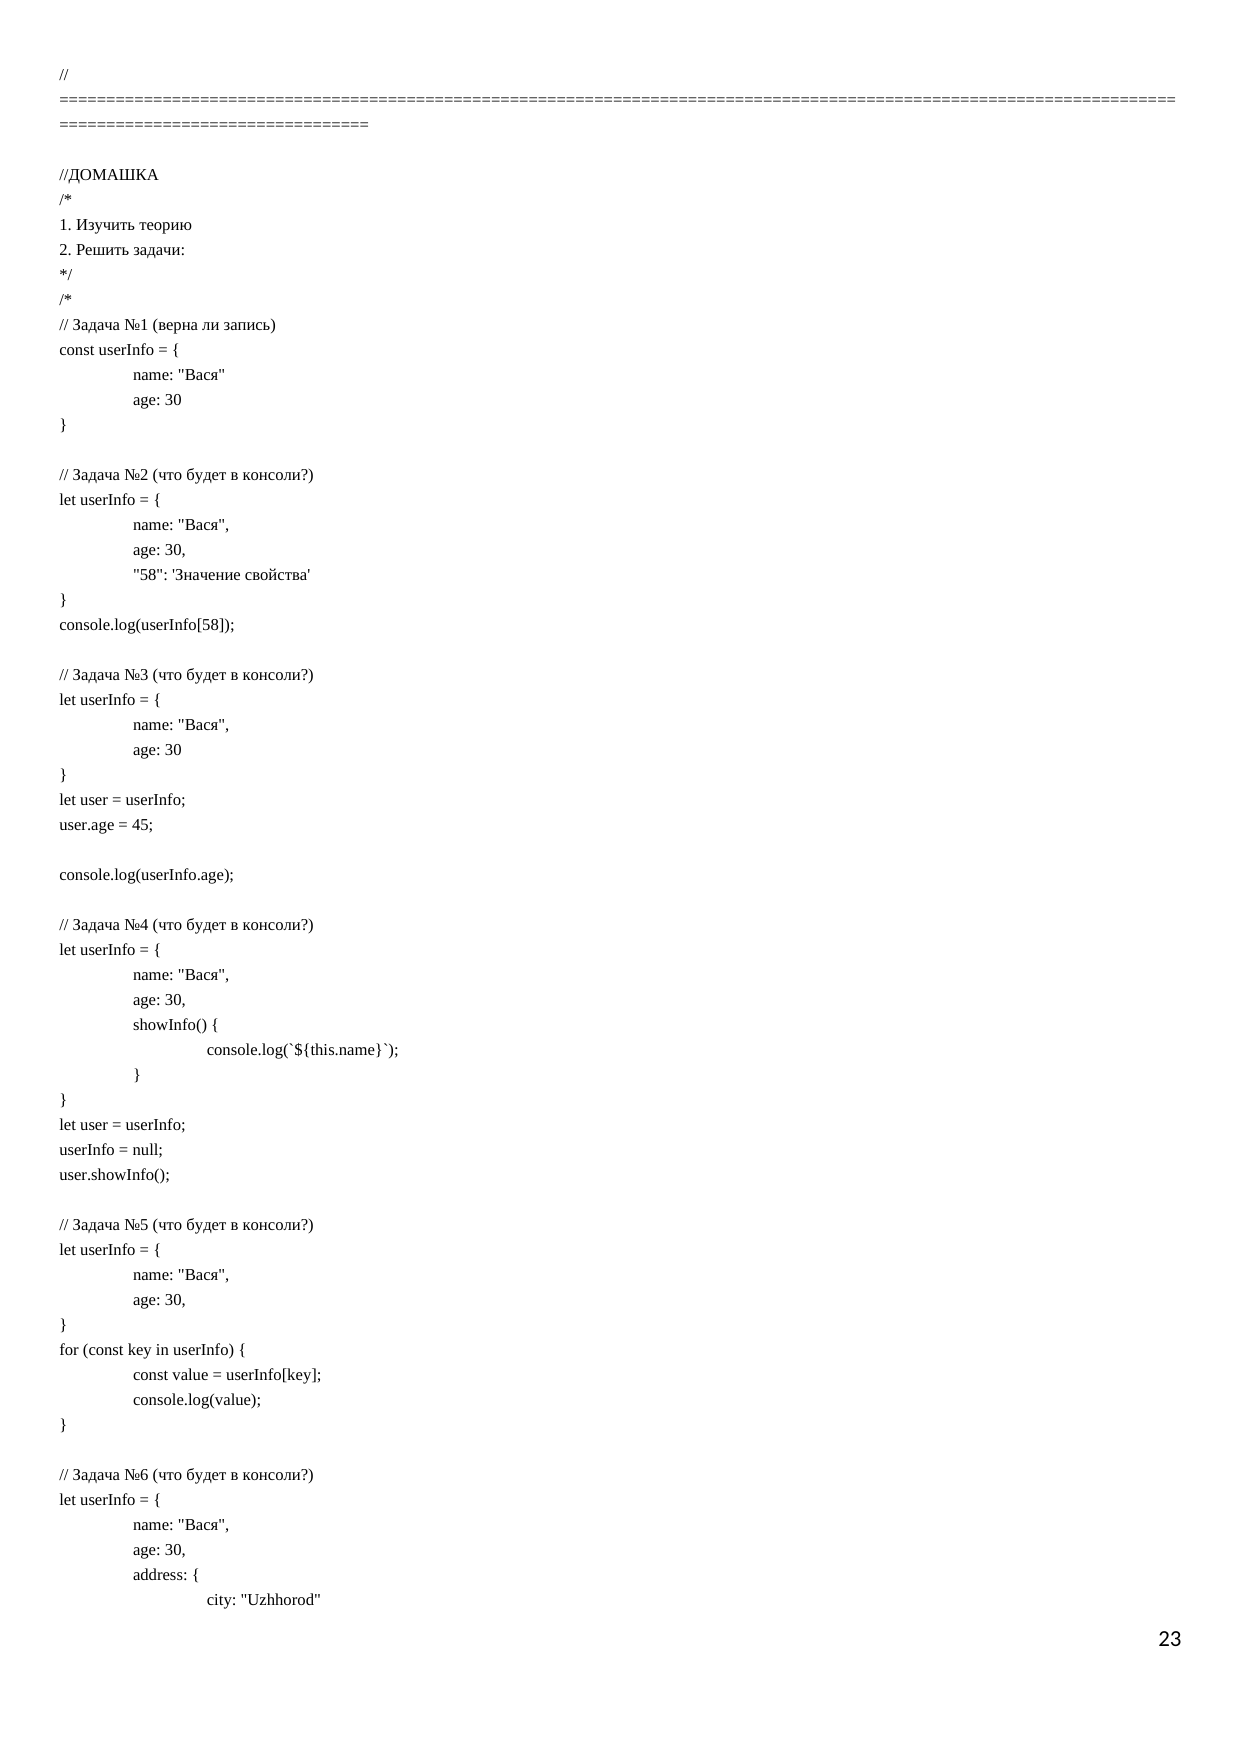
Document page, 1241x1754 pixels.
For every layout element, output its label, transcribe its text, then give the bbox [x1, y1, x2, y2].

text name: "Вася", [59, 1259, 1181, 1284]
text const value = userInfo[key]; [59, 1359, 1181, 1384]
text let userInfo = { [59, 934, 1181, 959]
text } [59, 409, 1181, 434]
text age: 30 [59, 384, 1181, 409]
text name: "Вася", [59, 959, 1181, 984]
text // Задача №5 (что будет в консоли?) [59, 1209, 1181, 1234]
text */ [59, 259, 1181, 284]
text let userInfo = { [59, 1234, 1181, 1259]
text } [59, 1059, 1181, 1084]
text name: "Вася", [59, 509, 1181, 534]
text age: 30, [59, 984, 1181, 1009]
text city: "Uzhhorod" [59, 1584, 1181, 1609]
text // Задача №2 (что будет в консоли?) [59, 459, 1181, 484]
text age: 30, [59, 1534, 1181, 1559]
text address: { [59, 1559, 1181, 1584]
text name: "Вася" [59, 359, 1181, 384]
text // Задача №4 (что будет в консоли?) [59, 909, 1181, 934]
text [59, 59, 1181, 134]
text let userInfo = { [59, 1484, 1181, 1509]
text age: 30, [59, 1284, 1181, 1309]
text 1. Изучить теорию [59, 209, 1181, 234]
text /* [59, 184, 1181, 209]
text user.age = 45; [59, 809, 1181, 834]
text name: "Вася", [59, 1509, 1181, 1534]
text name: "Вася", [59, 709, 1181, 734]
text } [59, 1409, 1181, 1434]
text let userInfo = { [59, 684, 1181, 709]
text } [59, 759, 1181, 784]
text age: 30 [59, 734, 1181, 759]
text let userInfo = { [59, 484, 1181, 509]
text // Задача №3 (что будет в консоли?) [59, 659, 1181, 684]
text // Задача №1 (верна ли запись) [59, 309, 1181, 334]
text user.showInfo(); [59, 1159, 1181, 1184]
text // Задача №6 (что будет в консоли?) [59, 1459, 1181, 1484]
text let user = userInfo; [59, 1109, 1181, 1134]
text } [59, 1084, 1181, 1109]
text showInfo() { [59, 1009, 1181, 1034]
text } [59, 1309, 1181, 1334]
text "58": 'Значение свойства' [59, 559, 1181, 584]
text userInfo = null; [59, 1134, 1181, 1159]
text for (const key in userInfo) { [59, 1334, 1181, 1359]
text console.log(userInfo.age); [59, 859, 1181, 884]
text 2. Решить задачи: [59, 234, 1181, 259]
text age: 30, [59, 534, 1181, 559]
text console.log(userInfo[58]); [59, 609, 1181, 634]
text /* [59, 284, 1181, 309]
text } [59, 584, 1181, 609]
text console.log(`${this.name}`); [59, 1034, 1181, 1059]
text let user = userInfo; [59, 784, 1181, 809]
text console.log(value); [59, 1384, 1181, 1409]
text //ДОМАШКА [59, 159, 1181, 184]
text const userInfo = { [59, 334, 1181, 359]
